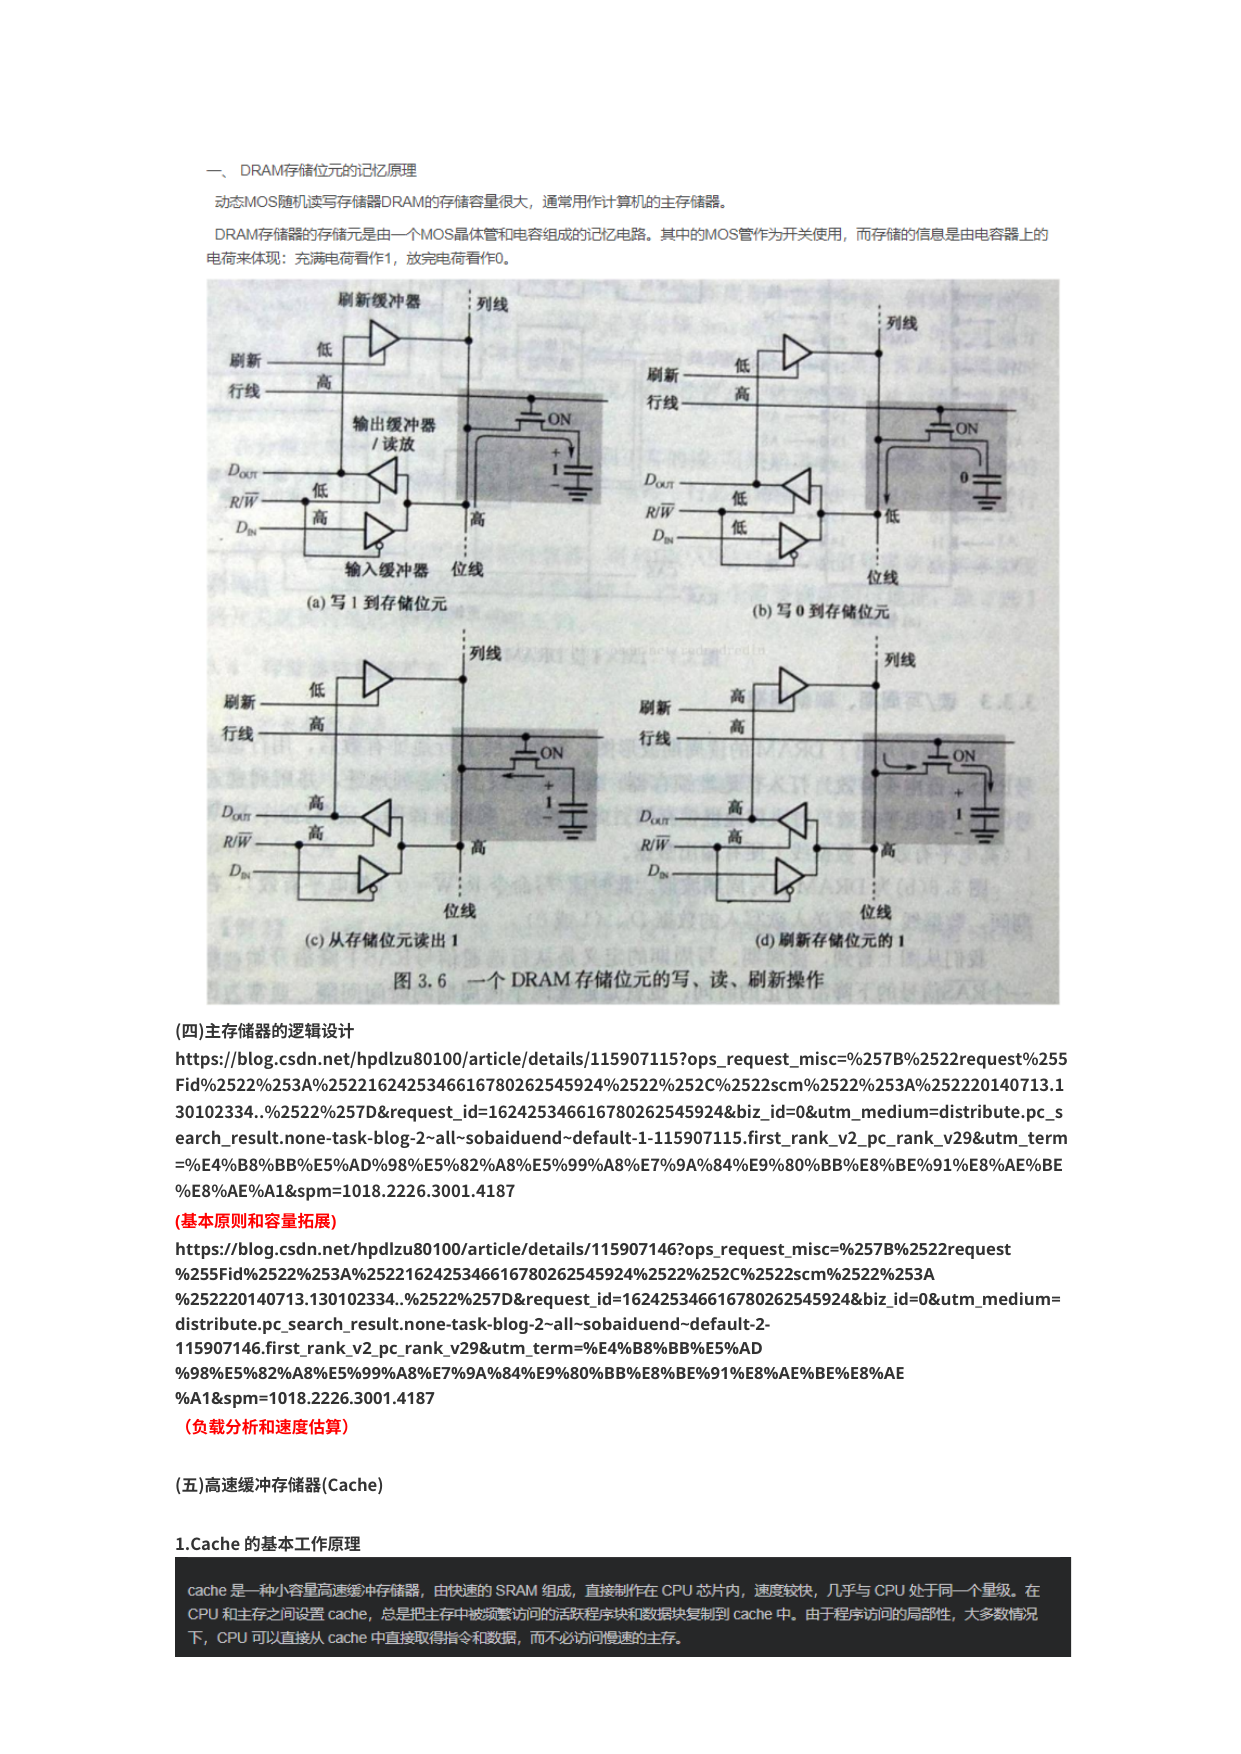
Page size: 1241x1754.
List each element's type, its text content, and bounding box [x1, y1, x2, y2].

picture [175, 1557, 1072, 1657]
picture [175, 143, 1071, 1016]
text https://blog.csdn.net/hpdlzu80100/article/details/115907146?ops_request_misc=%257B%2522request%255Fid%2522%253A%2522162425346616780262545924%2522%252C%2522scm%2522%253A%252220140713.130102334..%2522%257D&request_id=162425346616780262545924&biz_id=0&utm_medium=distribute.pc_search_result.none-task-blog-2~all~sobaiduend~default-2-115907146.first_rank_v2_pc_rank_v29&utm_term=%E4%B8%BB%E5%AD%98%E5%82%A8%E5%99%A8%E7%9A%84%E9%80%BB%E8%BE%91%E8%AE%BE%E8%AE%A1&spm=1018.2226.3001.4187 [175, 1237, 1068, 1409]
text (基本原则和容量拓展) [175, 1208, 1068, 1232]
text （负载分析和速度估算） [175, 1414, 1068, 1439]
text (五)高速缓冲存储器(Cache) [175, 1472, 1068, 1496]
text 1.Cache 的基本工作原理 [175, 1531, 1068, 1555]
text (四)主存储器的逻辑设计 [175, 1018, 1068, 1043]
text https://blog.csdn.net/hpdlzu80100/article/details/115907115?ops_request_misc=%257B%2522request%255Fid%2522%253A%2522162425346616780262545924%2522%252C%2522scm%2522%253A%252220140713.130102334..%2522%257D&request_id=162425346616780262545924&biz_id=0&utm_medium=distribute.pc_search_result.none-task-blog-2~all~sobaiduend~default-1-115907115.first_rank_v2_pc_rank_v29&utm_term=%E4%B8%BB%E5%AD%98%E5%82%A8%E5%99%A8%E7%9A%84%E9%80%BB%E8%BE%91%E8%AE%BE%E8%AE%A1&spm=1018.2226.3001.4187 [175, 1046, 1068, 1202]
